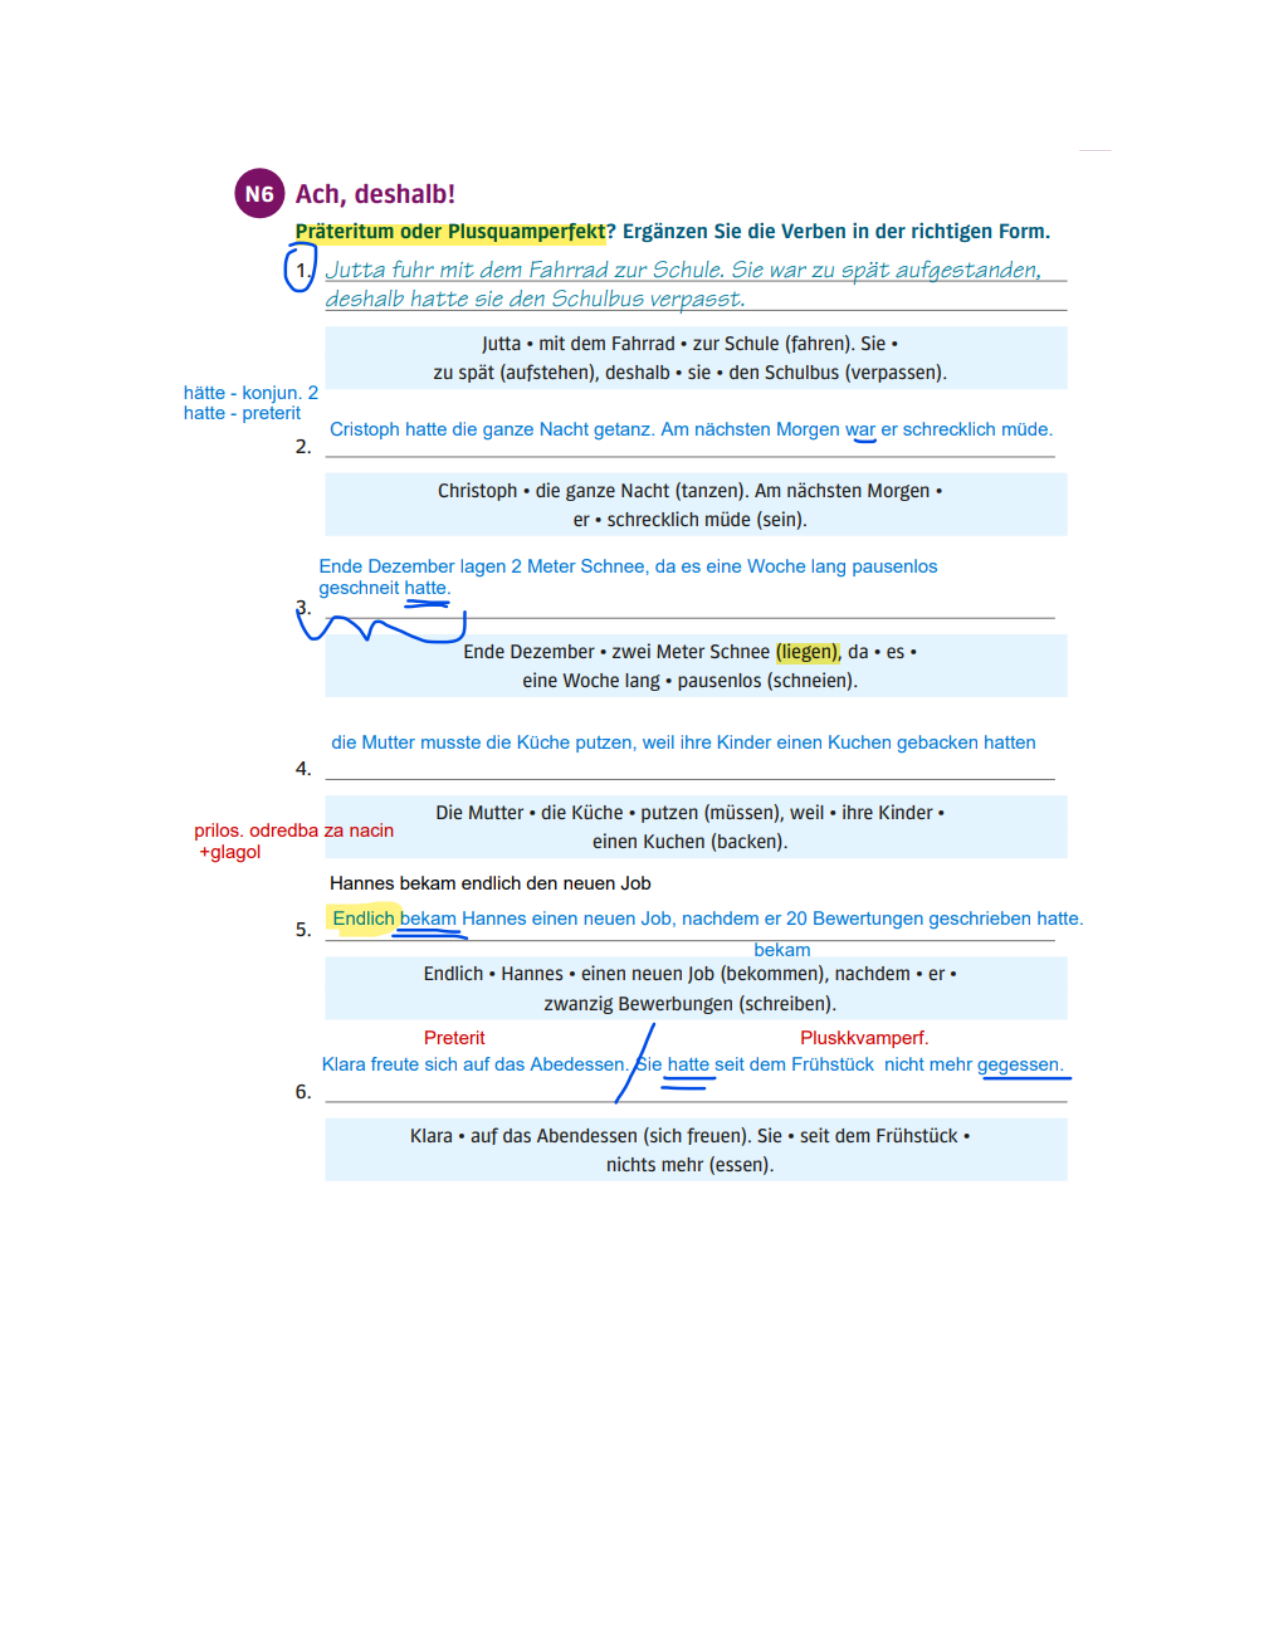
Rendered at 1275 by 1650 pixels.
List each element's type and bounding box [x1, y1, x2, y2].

picture [150, 150, 1112, 1184]
